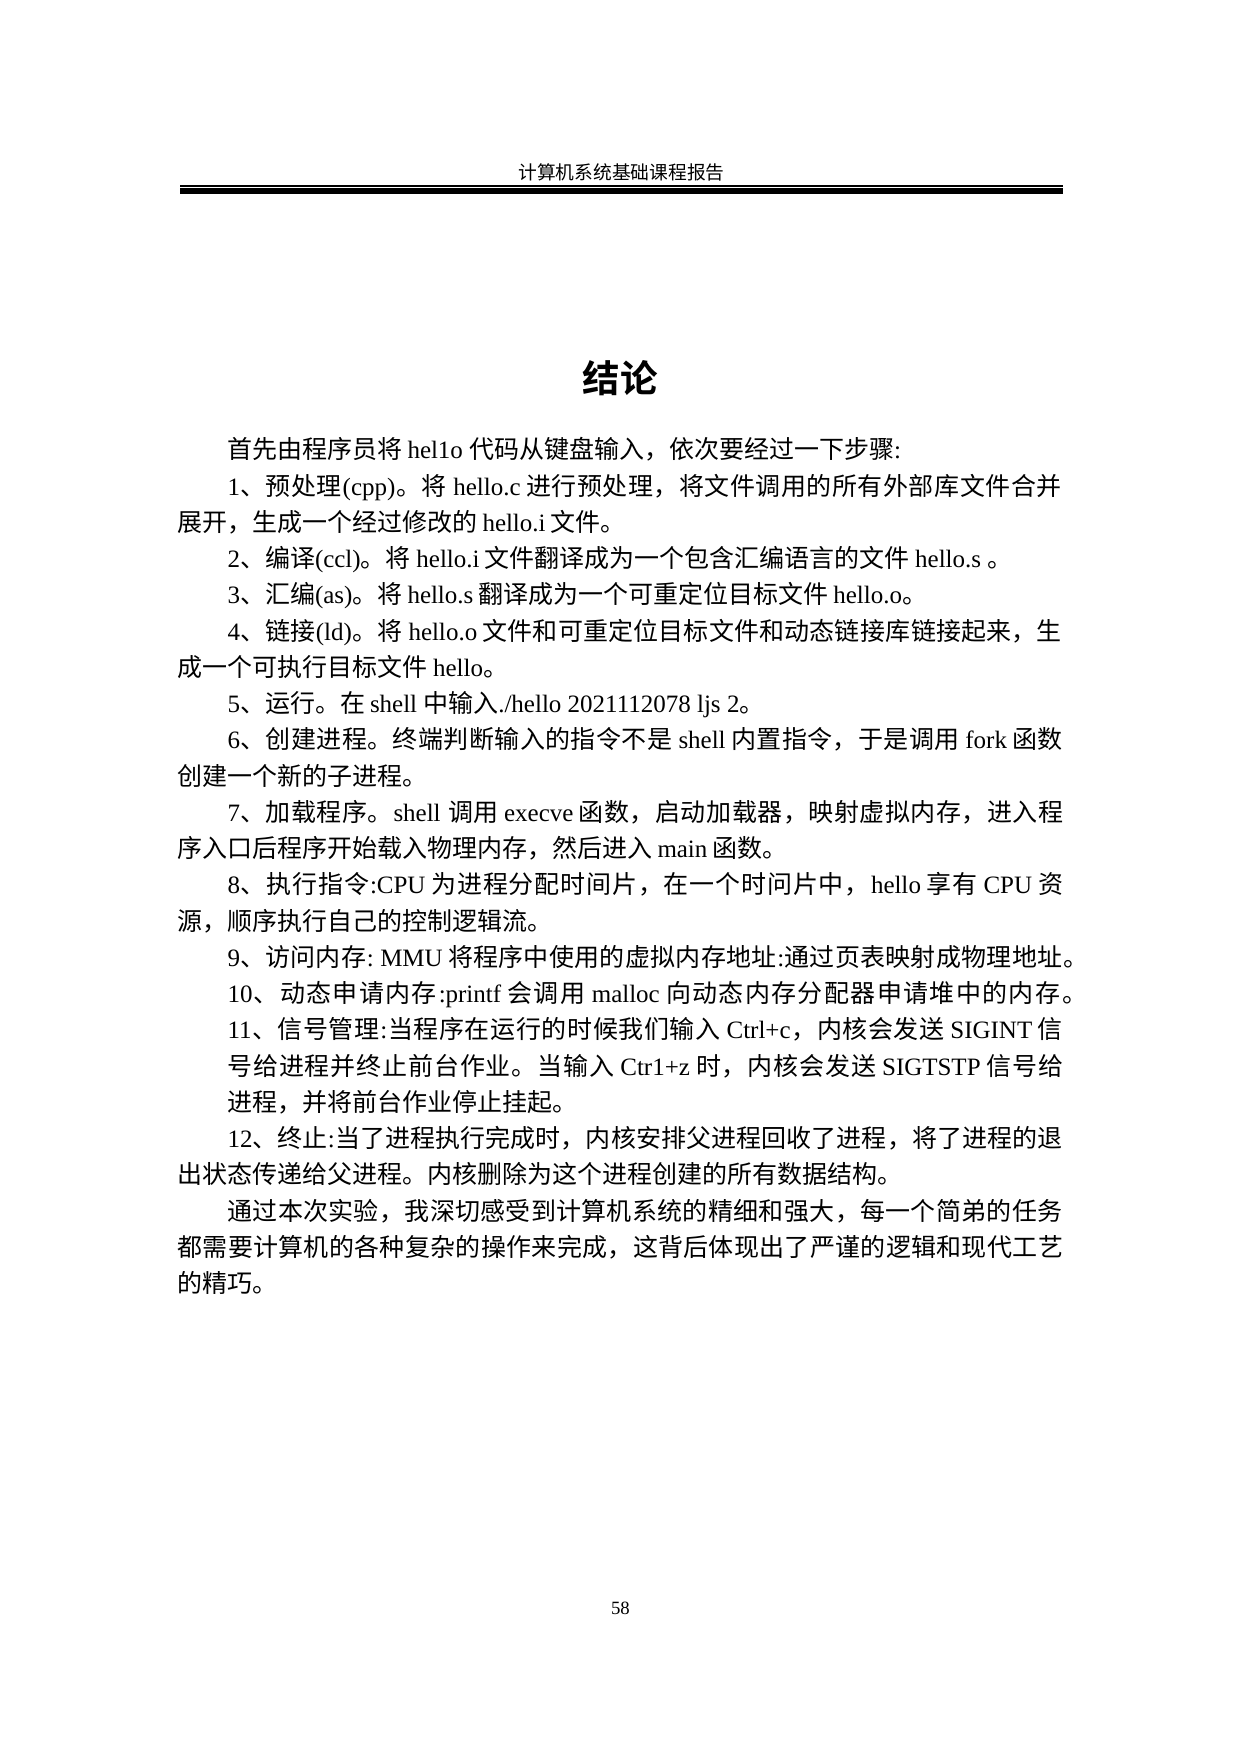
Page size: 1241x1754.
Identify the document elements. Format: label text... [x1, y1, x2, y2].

text 3、汇编(as)。将hello.s翻译成为一个可重定位目标文件hello.o。 [177, 575, 1063, 611]
text 4、链接(ld)。将 hello.o文件和可重定位目标文件和动态链接库链接起来，生成一个可执行目标文件 hello。 [177, 611, 1063, 684]
text 9、访问内存: MMU将程序中使用的虚拟内存地址:通过页表映射成物理地址。10、动态申请内存:printf会调用malloc向动态内存分配器申请堆中的内存。11、信号管理:当程序在运行的时候我们输入Ctrl+c，内核会发送SIGINT信号给进程并终止前台作业。当输入Ctr1+z时，内核会发送SIGTSTP信号给进程，并将前台作业停止挂起。 [227, 937, 1063, 1119]
subtitle 结论 [177, 326, 1063, 409]
text 6、创建进程。终端判断输入的指令不是shell内置指令，于是调用fork函数创建一个新的子进程。 [177, 720, 1063, 792]
text 5、运行。在shell 中输入./hello 2021112078 ljs 2。 [177, 684, 1063, 720]
text 8、执行指令:CPU为进程分配时间片，在一个时问片中，hello享有CPU资源，顺序执行自己的控制逻辑流。 [177, 865, 1063, 937]
text 通过本次实验，我深切感受到计算机系统的精细和强大，每一个简弟的任务都需要计算机的各种复杂的操作来完成，这背后体现出了严谨的逻辑和现代工艺的精巧。 [177, 1191, 1063, 1300]
text 首先由程序员将hel1o 代码从键盘输入，依次要经过一下步骤: [177, 430, 1063, 466]
text 12、终止:当了进程执行完成时，内核安排父进程回收了进程，将了进程的退出状态传递给父进程。内核删除为这个进程创建的所有数据结构。 [177, 1119, 1063, 1191]
text 2、编译(ccl)。将 hello.i文件翻译成为一个包含汇编语言的文件 hello.s 。 [177, 539, 1063, 575]
text 7、加载程序。shell 调用execve函数，启动加载器，映射虚拟内存，进入程序入口后程序开始载入物理内存，然后进入main函数。 [177, 792, 1063, 865]
text 1、预处理(cpp)。将 hello.c进行预处理，将文件调用的所有外部库文件合并展开，生成一个经过修改的hello.i文件。 [177, 466, 1063, 539]
